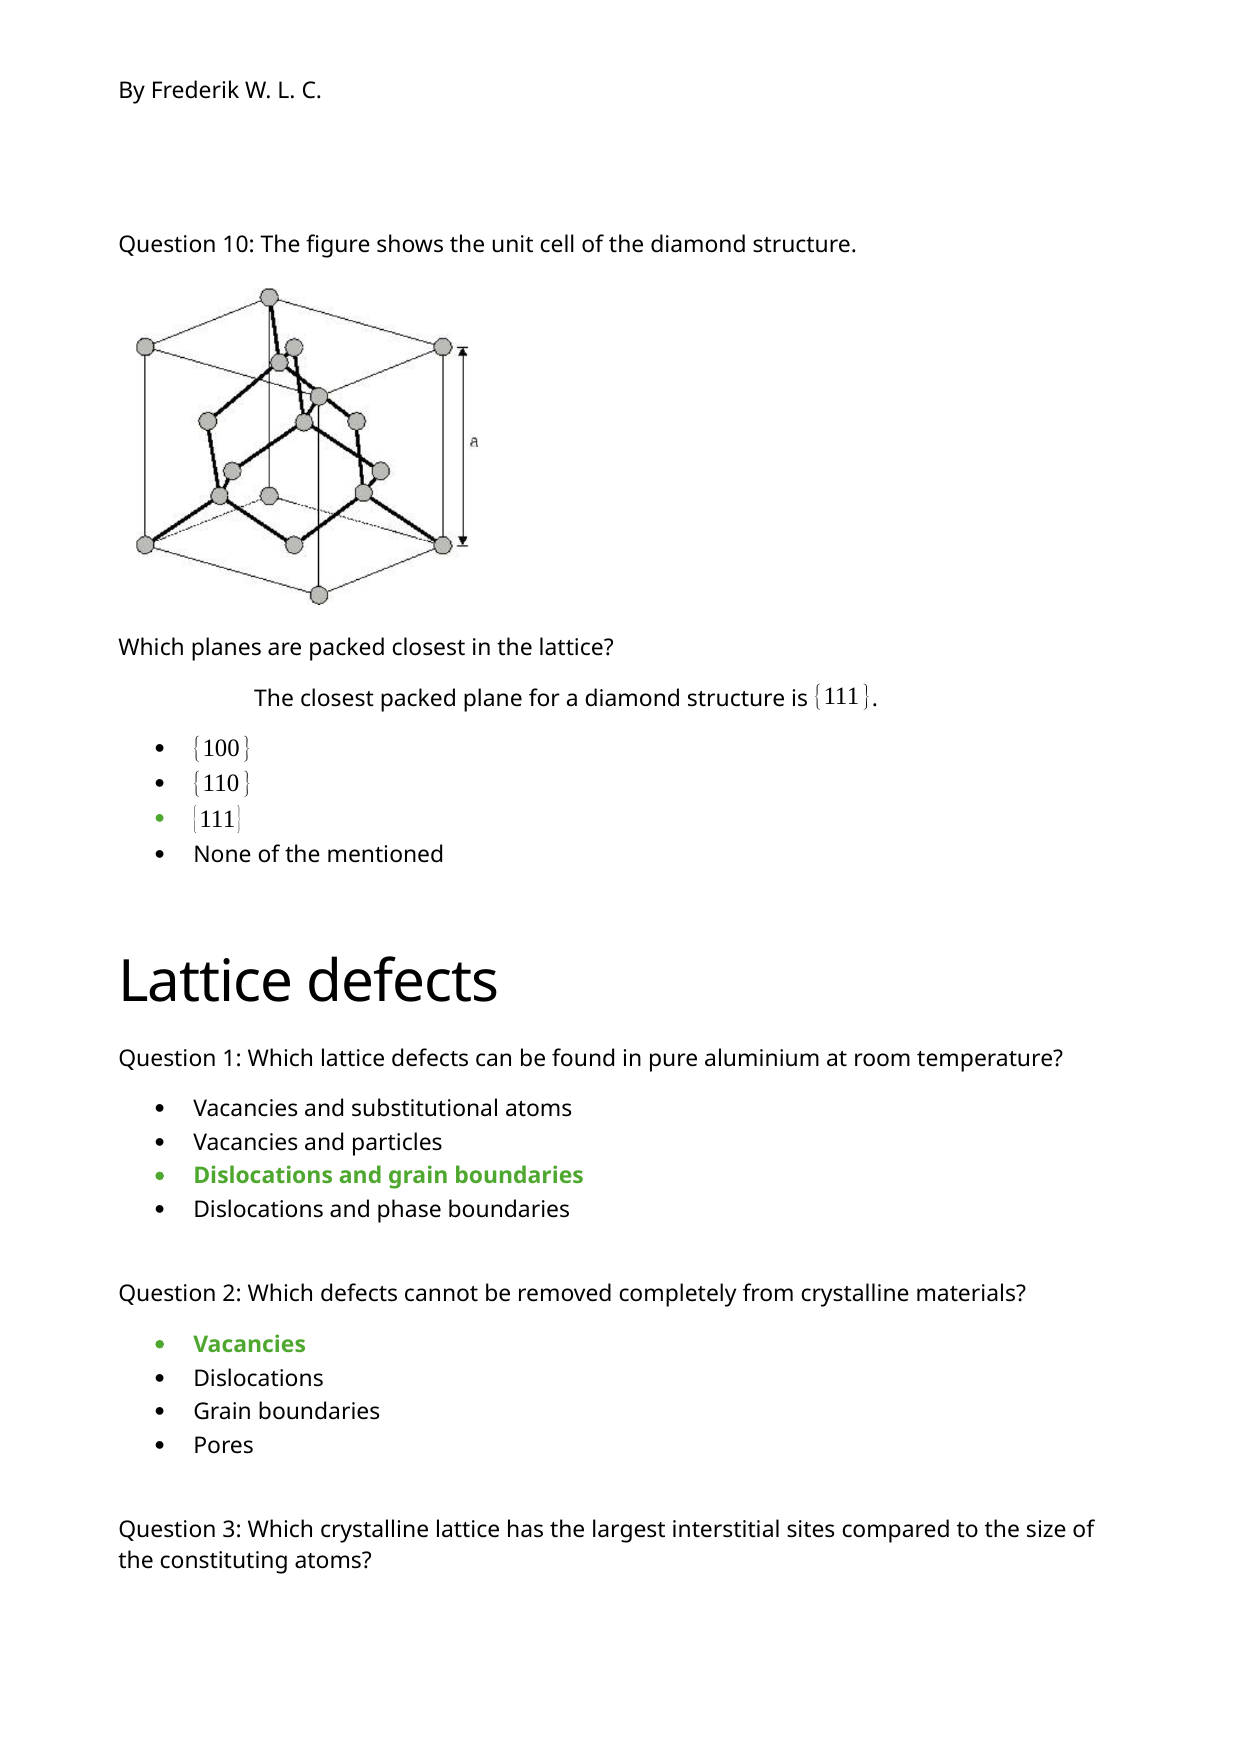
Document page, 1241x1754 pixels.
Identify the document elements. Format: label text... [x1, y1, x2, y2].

list Dislocations [156, 1362, 1122, 1393]
text Question 1: Which lattice defects can be found in pure aluminium at room temperature? [118, 1042, 1122, 1073]
text Question 3: Which crystalline lattice has the largest interstitial sites compared to the size of the constituting atoms? [118, 1513, 1122, 1576]
picture [118, 278, 501, 612]
list Dislocations and grain boundaries [156, 1159, 1122, 1191]
list None of the mentioned [156, 838, 1122, 869]
list Vacancies and particles [156, 1126, 1122, 1157]
text Which planes are packed closest in the lattice? [118, 631, 1122, 662]
list Vacancies and substitutional atoms [156, 1092, 1122, 1123]
list Vacancies [156, 1328, 1122, 1359]
text Question 2: Which defects cannot be removed completely from crystalline materials? [118, 1277, 1122, 1309]
list Pores [156, 1429, 1122, 1460]
list Grain boundaries [156, 1395, 1122, 1427]
list Dislocations and phase boundaries [156, 1193, 1122, 1224]
text The closest packed plane for a diamond structure is . [118, 681, 1122, 713]
text Lattice defects [118, 939, 1122, 1018]
text Question 10: The figure shows the unit cell of the diamond structure. [118, 228, 1122, 259]
